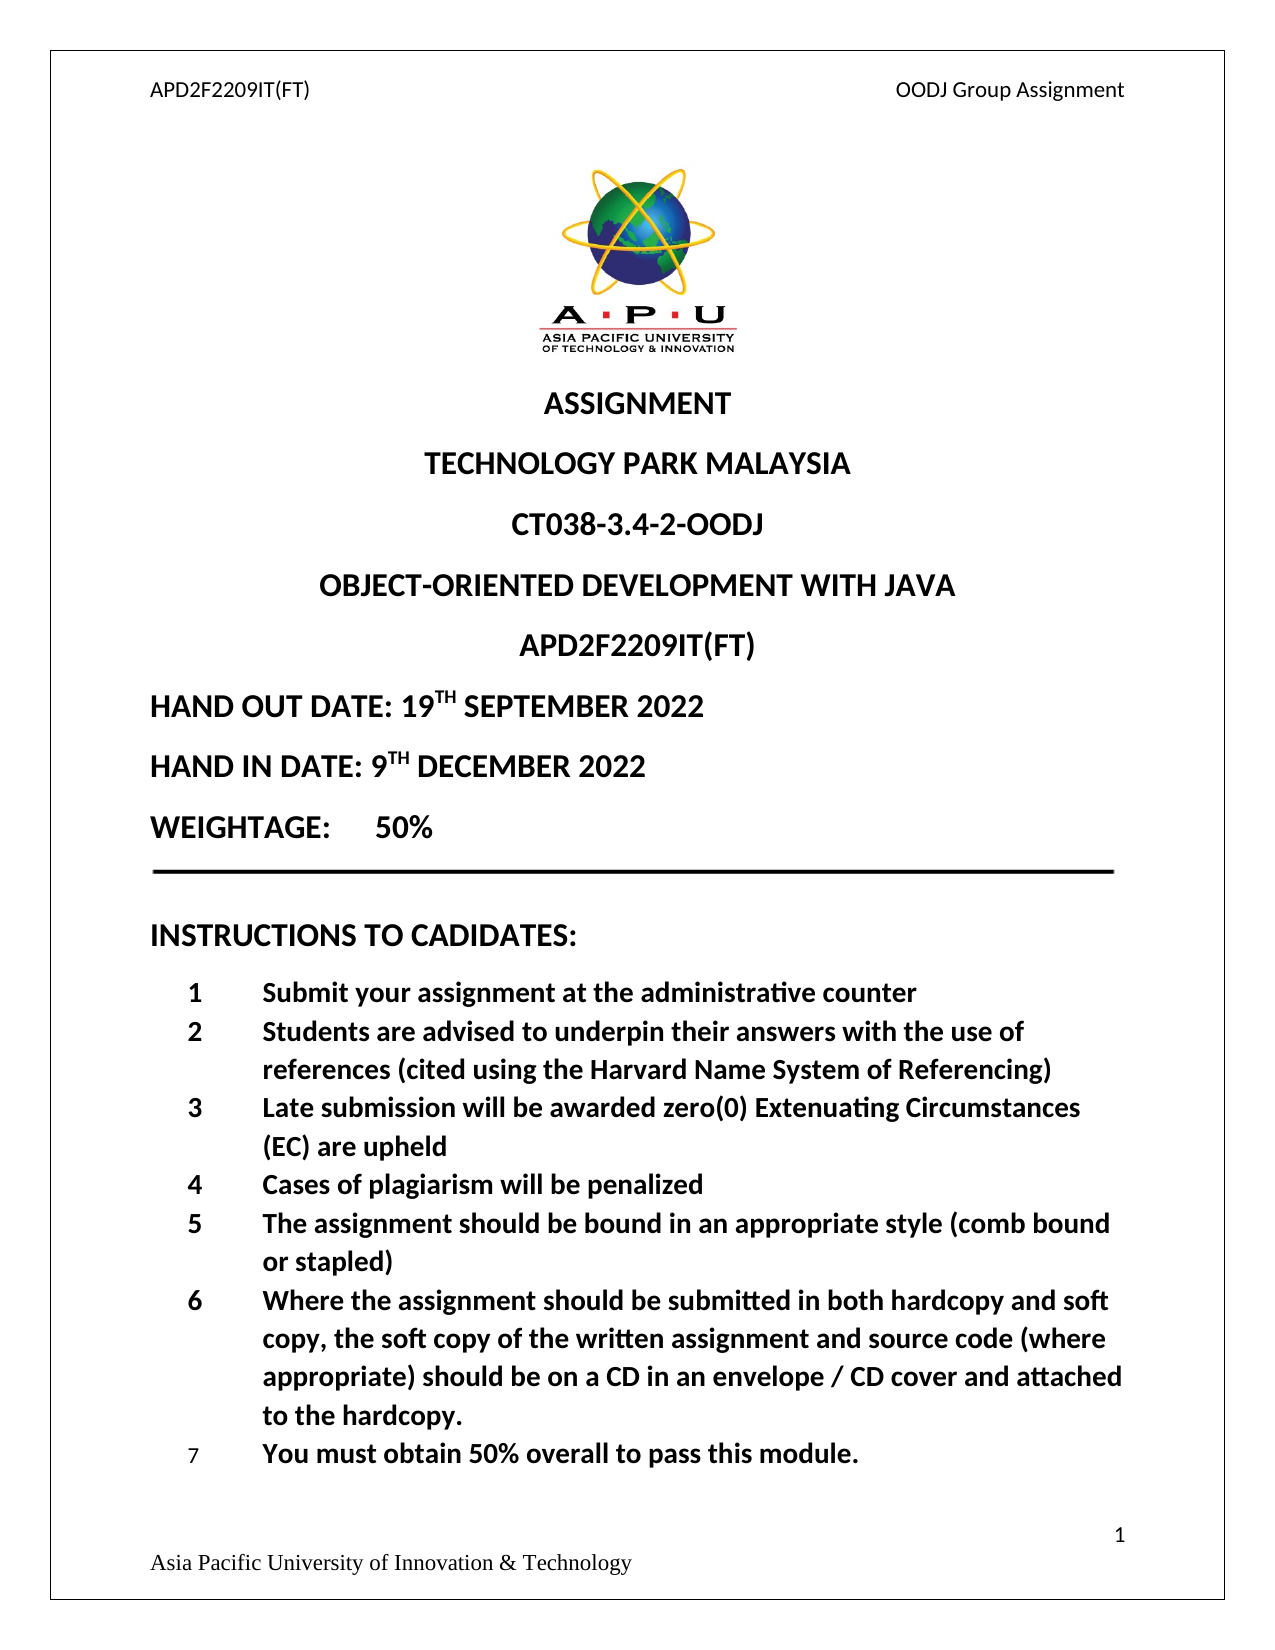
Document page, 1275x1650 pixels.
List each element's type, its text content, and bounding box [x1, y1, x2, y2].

text TECHNOLOGY PARK MALAYSIA [150, 442, 1125, 483]
text CT038-3.4-2-OODJ [150, 503, 1125, 544]
text APD2F2209IT(FT) [150, 624, 1125, 665]
picture [150, 866, 1125, 882]
text ASSIGNMENT [150, 382, 1125, 422]
list Submit your assignment at the administrative counter [187, 974, 1125, 1010]
list The assignment should be bound in an appropriate style (comb bound or stapled) [187, 1205, 1125, 1279]
list Where the assignment should be submitted in both hardcopy and soft copy, the soft copy of the written assignment and source code (where appropriate) should be on a CD in an envelope / CD cover and attached to the hardcopy. [187, 1282, 1125, 1433]
list Late submission will be awarded zero(0) Extenuating Circumstances (EC) are upheld [187, 1089, 1125, 1163]
picture [531, 150, 744, 363]
text WEIGHTAGE: 50% [150, 806, 1125, 847]
list You must obtain 50% overall to pass this module. [187, 1435, 1125, 1471]
text INSTRUCTIONS TO CADIDATES: [150, 913, 1125, 954]
text HAND OUT DATE: 19TH SEPTEMBER 2022 [150, 685, 1125, 726]
list Students are advised to underpin their answers with the use of references (cited using the Harvard Name System of Referencing) [187, 1013, 1125, 1087]
text HAND IN DATE: 9TH DECEMBER 2022 [150, 745, 1125, 786]
list Cases of plagiarism will be penalized [187, 1166, 1125, 1202]
text OBJECT-ORIENTED DEVELOPMENT WITH JAVA [150, 563, 1125, 604]
